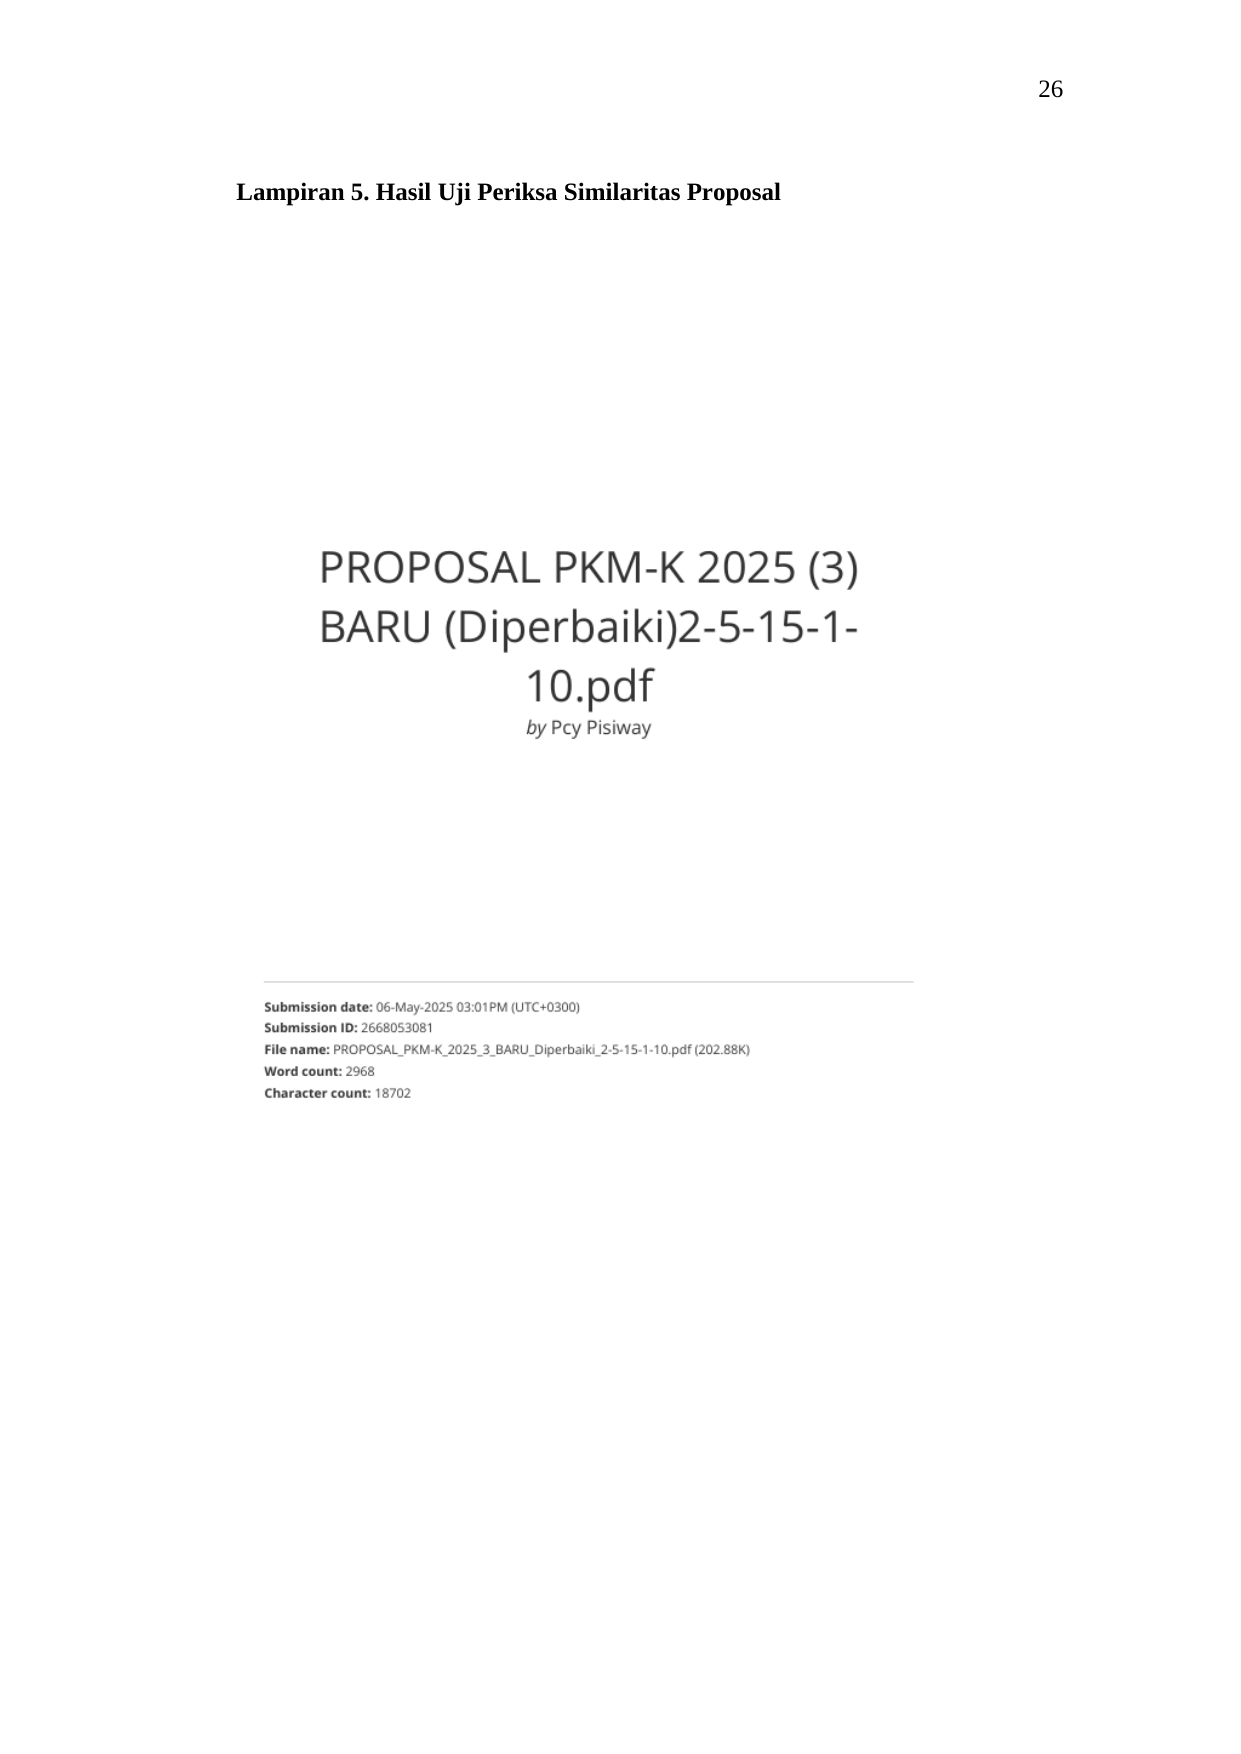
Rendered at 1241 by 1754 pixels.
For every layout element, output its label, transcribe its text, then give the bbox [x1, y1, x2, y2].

subtitle Lampiran 5. Hasil Uji Periksa Similaritas Proposal [236, 177, 1063, 206]
picture [236, 247, 1063, 1299]
